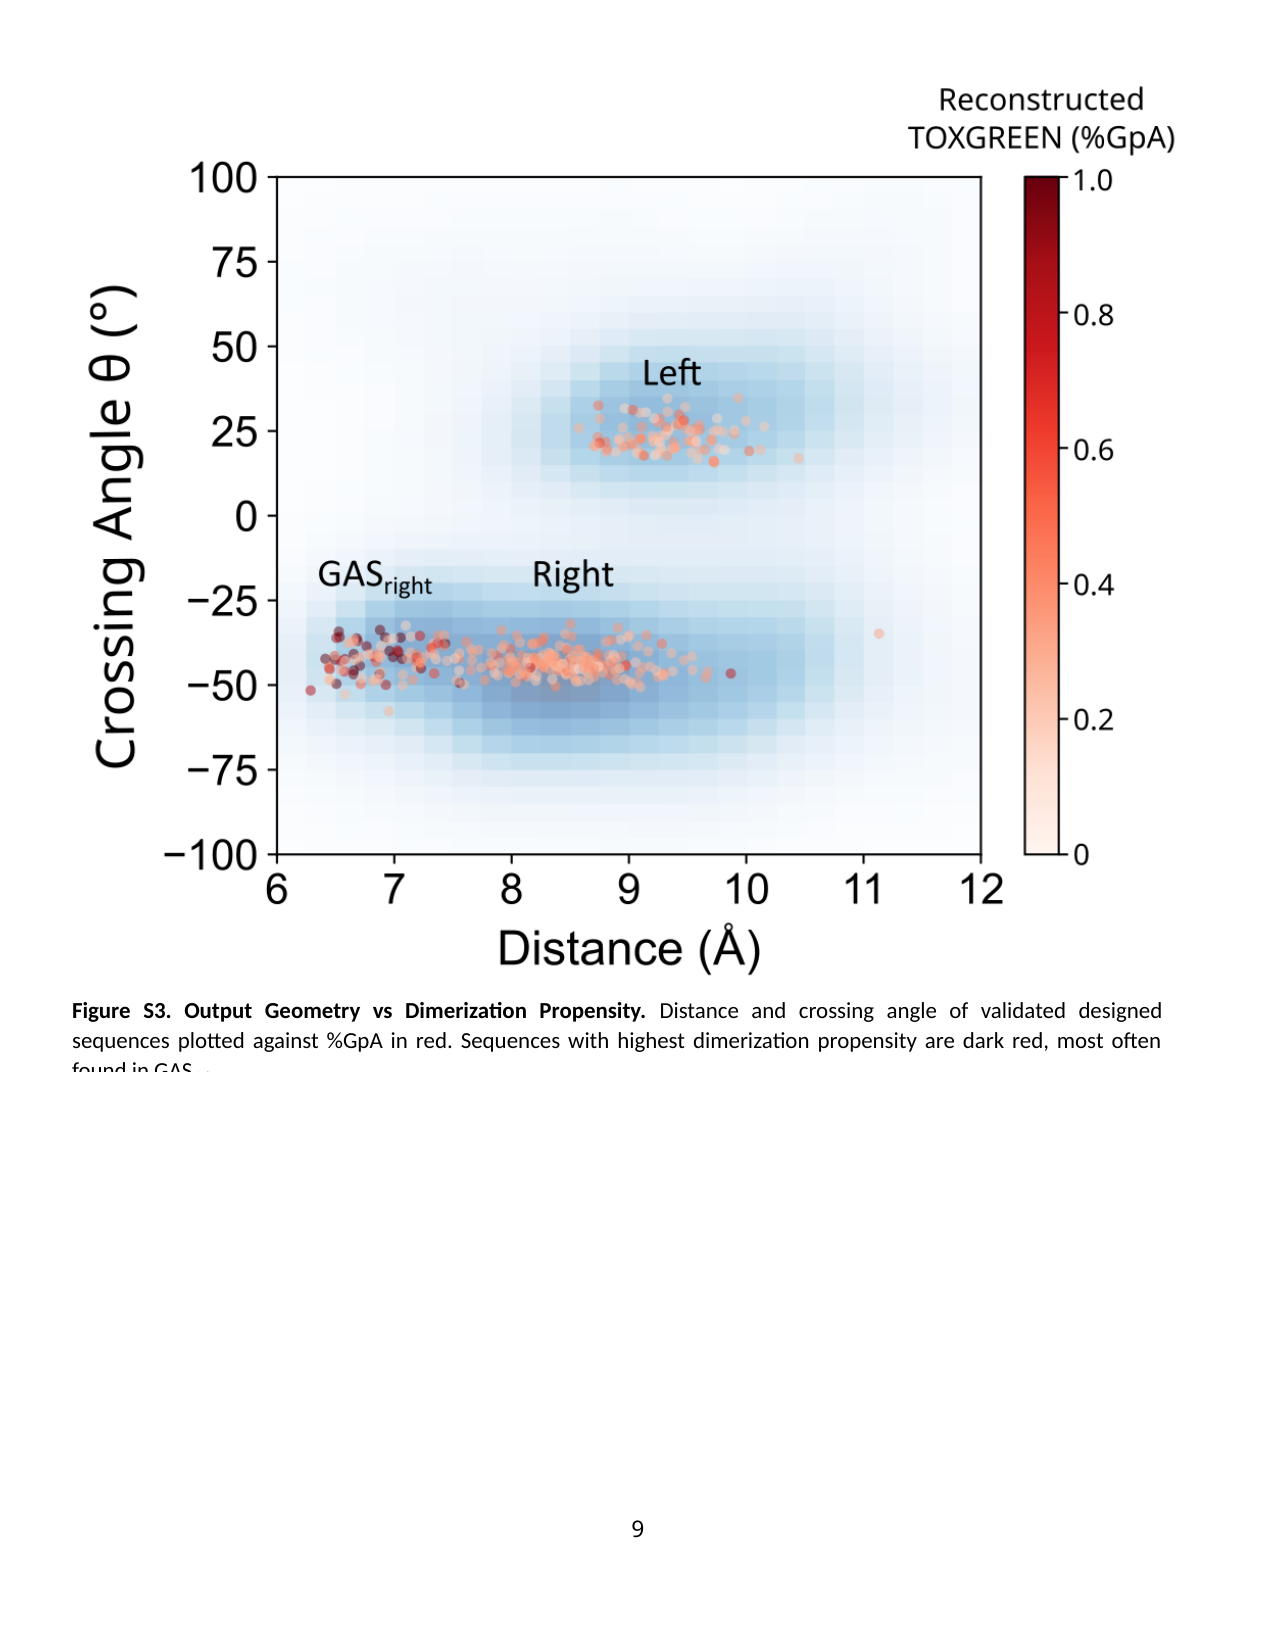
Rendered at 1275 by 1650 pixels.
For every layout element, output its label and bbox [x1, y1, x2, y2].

picture [75, 75, 1200, 994]
